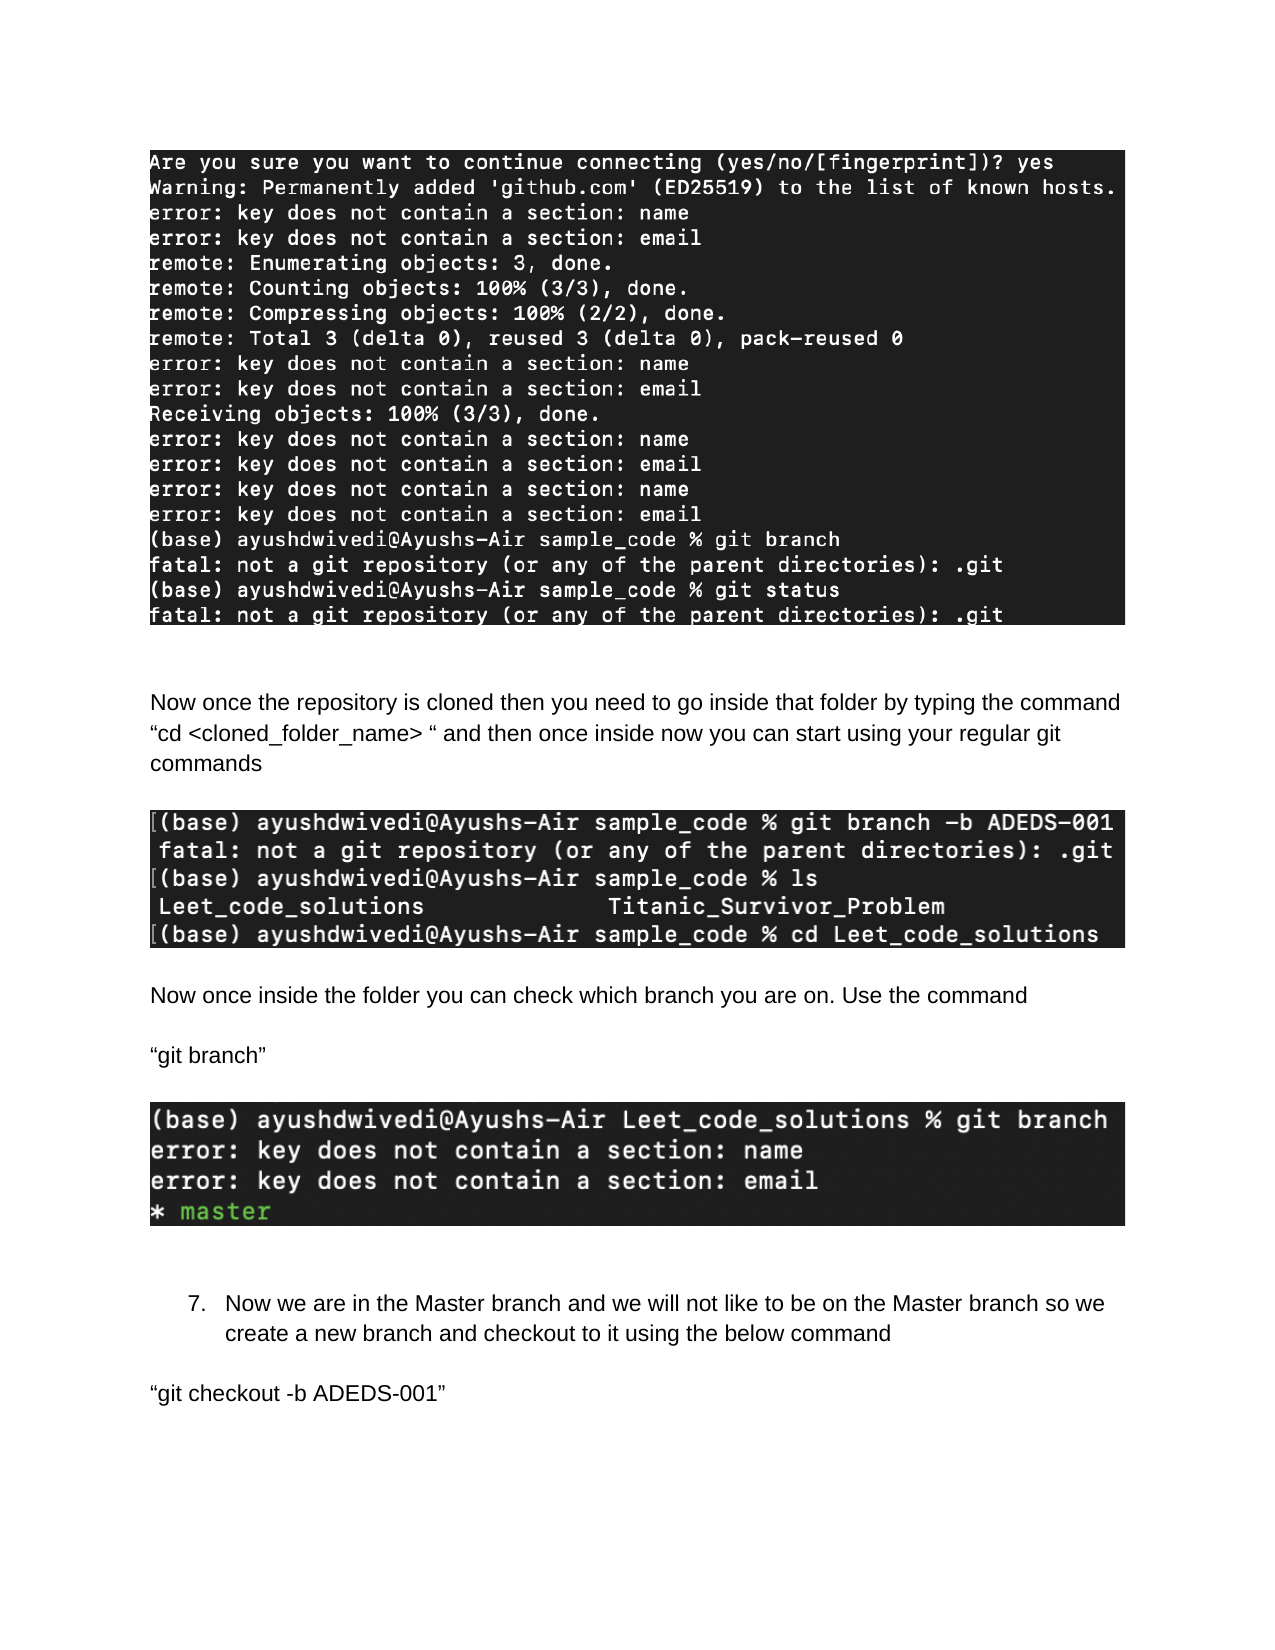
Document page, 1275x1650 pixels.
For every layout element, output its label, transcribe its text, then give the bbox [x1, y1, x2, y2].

text Now once inside the folder you can check which branch you are on. Use the command [150, 982, 1125, 1008]
text Now once the repository is cloned then you need to go inside that folder by typing the command [150, 689, 1125, 716]
picture [150, 150, 1125, 625]
text “git branch” [150, 1042, 1125, 1068]
list Now we are in the Master branch and we will not like to be on the Master branch so we create a new branch and checkout to it using the below command [187, 1290, 1125, 1346]
text “git checkout -b ADEDS-001” [150, 1380, 1125, 1407]
picture [150, 1102, 1125, 1226]
text “cd <cloned_folder_name> “ and then once inside now you can start using your regular git commands [150, 719, 1125, 776]
picture [150, 810, 1125, 948]
